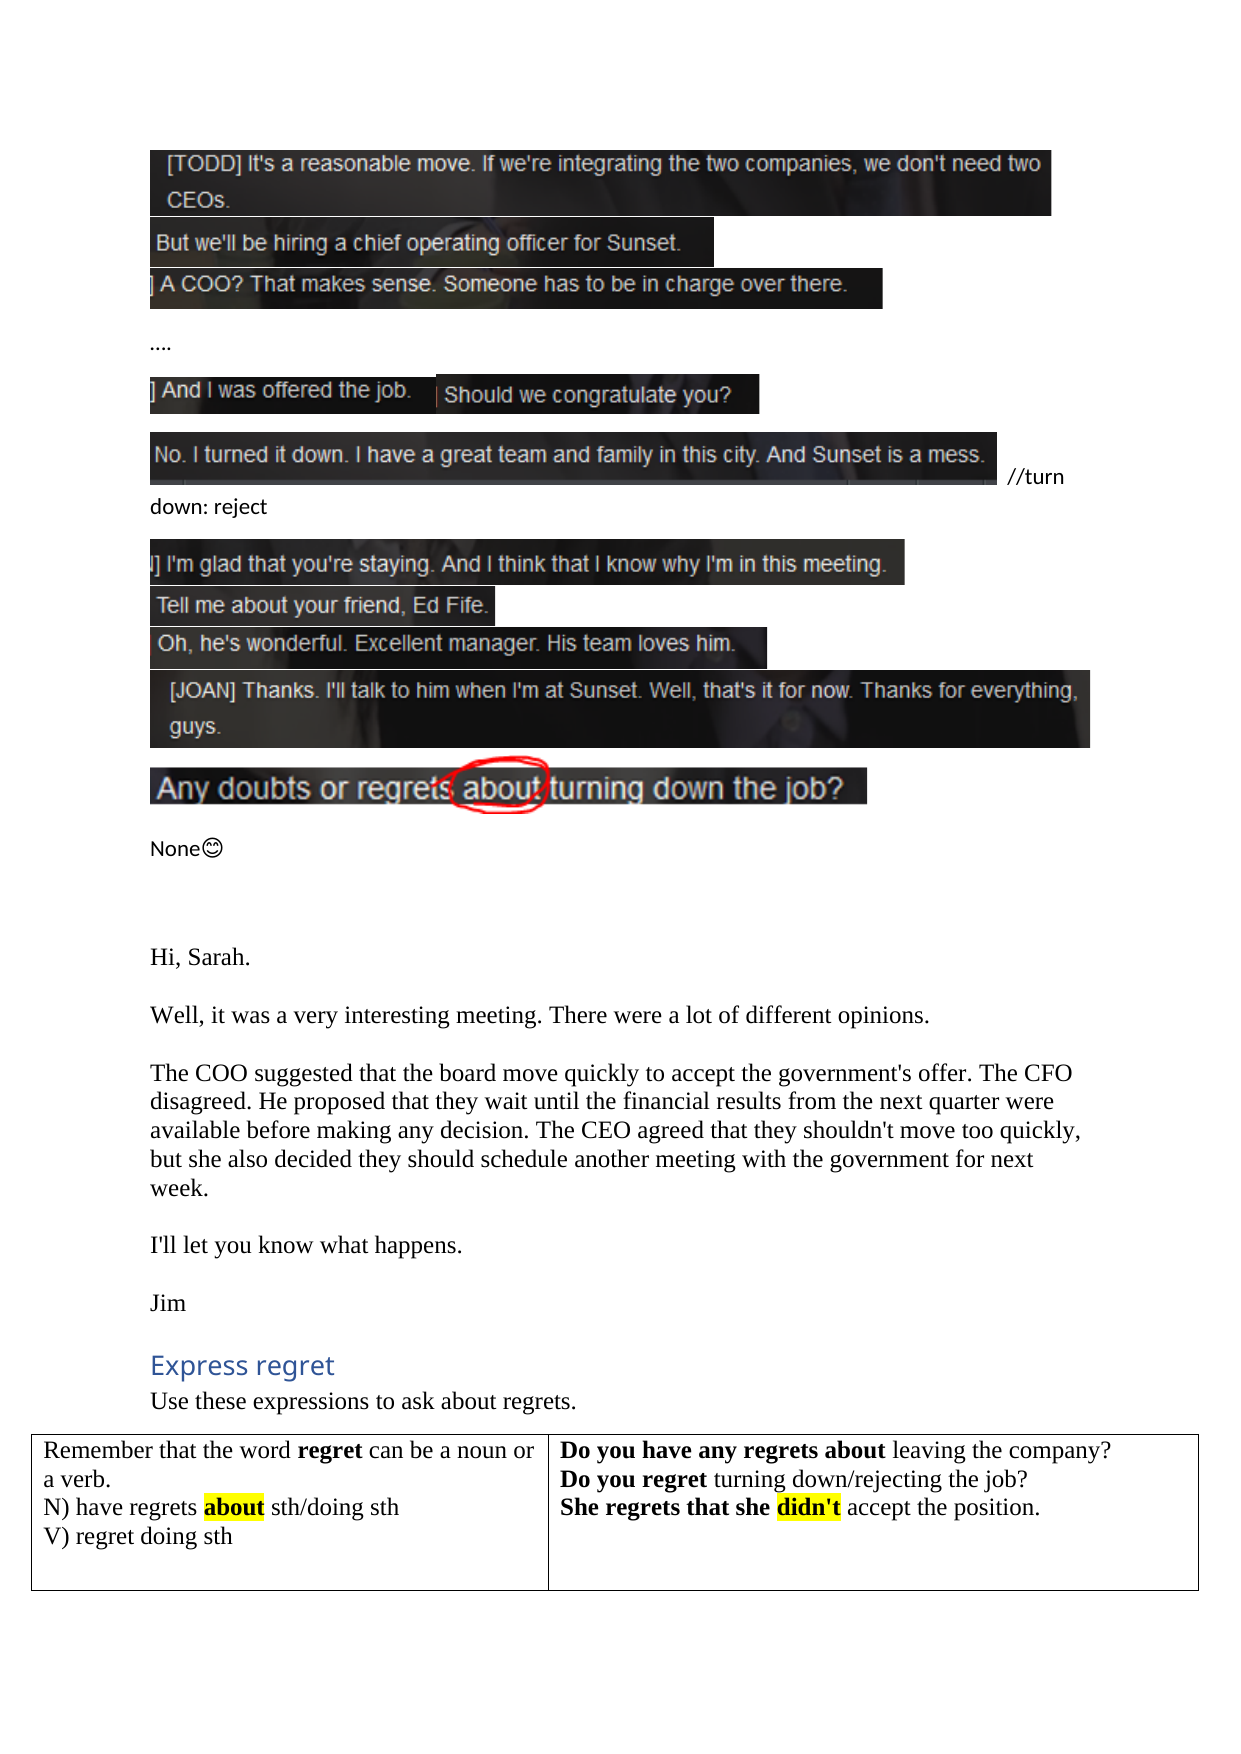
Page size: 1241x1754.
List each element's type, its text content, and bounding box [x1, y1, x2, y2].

text The COO suggested that the board move quickly to accept the government's offer. The CFO disagreed. He proposed that they wait until the financial results from the next quarter were available before making any decision. The CEO agreed that they shouldn't move too quickly, but she also decided they should schedule another meeting with the government for next week. [150, 1058, 1090, 1201]
picture [150, 374, 760, 414]
subtitle Express regret [150, 1346, 1090, 1383]
text Use these expressions to ask about regrets. [150, 1386, 1090, 1415]
picture [150, 268, 883, 309]
text Hi, Sarah. [150, 942, 1090, 971]
picture [150, 217, 714, 267]
picture [150, 586, 496, 626]
picture [150, 627, 768, 669]
text …. [150, 328, 1090, 356]
text Well, it was a very interesting meeting. There were a lot of different opinions. [150, 1000, 1090, 1028]
picture [150, 432, 997, 485]
text None [150, 832, 1090, 863]
text Jim [150, 1288, 1090, 1317]
text I'll let you know what happens. [150, 1231, 1090, 1259]
picture [150, 755, 868, 814]
picture [150, 539, 905, 585]
picture [150, 670, 1091, 748]
table_header Do you have any regrets about leaving the company? Do you regret turning down/rejecting the job? She regrets that she didn't accept the position. [549, 1435, 1198, 1589]
picture [150, 150, 1052, 216]
table_header Remember that the word regret can be a noun or a verb. N) have regrets about sth/doing sth V) regret doing sth [32, 1435, 548, 1589]
